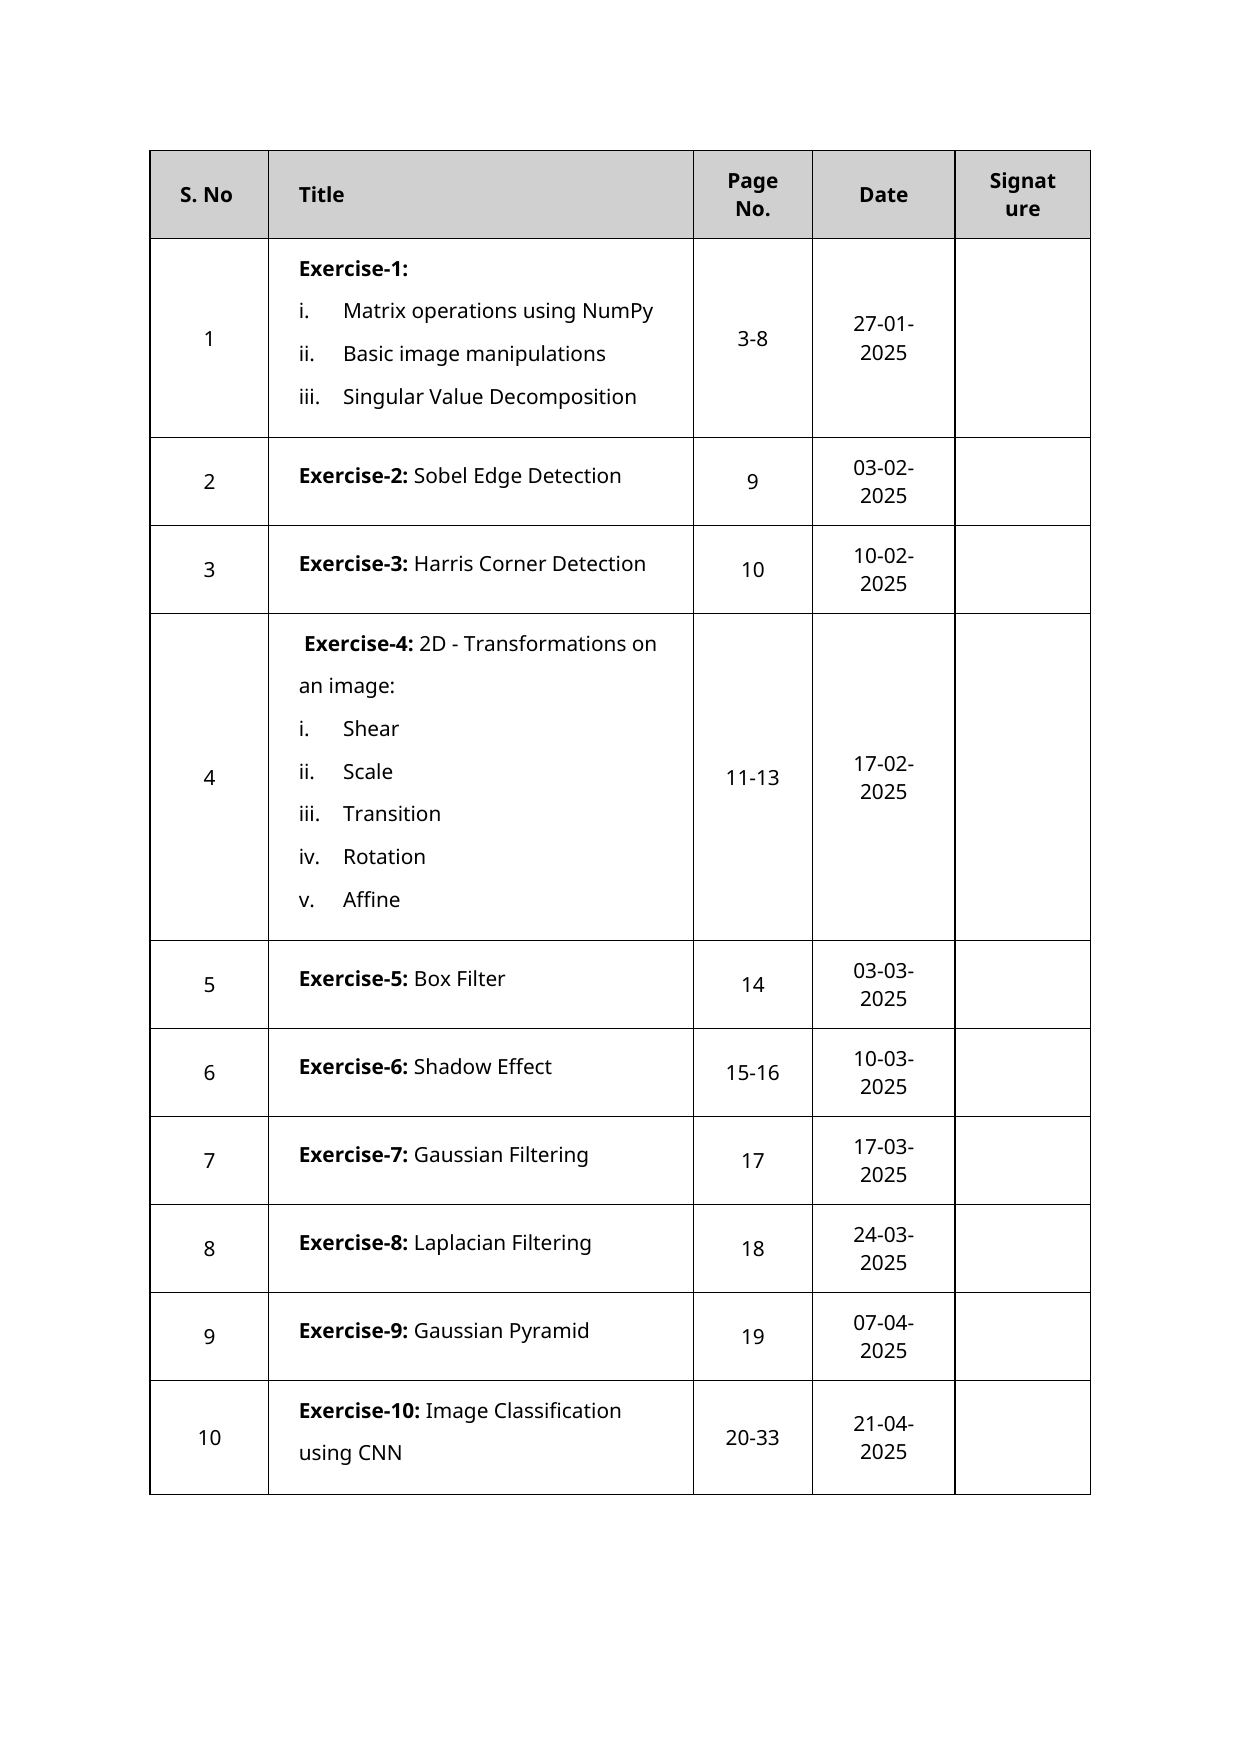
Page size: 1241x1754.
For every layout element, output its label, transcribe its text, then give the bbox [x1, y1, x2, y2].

table_cell [956, 1293, 1090, 1380]
table_cell Exercise-4: 2D - Transformations on an image: Shear Scale Transition Rotation Affine [269, 614, 693, 940]
table_cell 11-13 [694, 614, 812, 940]
table_cell Exercise-5: Box Filter [269, 941, 693, 1028]
table_cell 15-16 [694, 1029, 812, 1116]
table_cell 18 [694, 1205, 812, 1292]
table_cell 10-02-2025 [813, 526, 954, 613]
table_cell 03-03-2025 [813, 941, 954, 1028]
table_cell 10-03-2025 [813, 1029, 954, 1116]
table_cell [956, 526, 1090, 613]
table_cell 03-02-2025 [813, 438, 954, 525]
table_cell 10 [151, 1381, 268, 1494]
table_header Page No. [694, 151, 812, 238]
table_cell Exercise-7: Gaussian Filtering [269, 1117, 693, 1204]
table_cell [956, 1205, 1090, 1292]
table_cell 3-8 [694, 239, 812, 437]
table_cell 5 [151, 941, 268, 1028]
table_cell [956, 438, 1090, 525]
table_cell 1 [151, 239, 268, 437]
table_cell 07-04-2025 [813, 1293, 954, 1380]
table_cell [956, 1381, 1090, 1494]
table_cell 10 [694, 526, 812, 613]
table_cell 8 [151, 1205, 268, 1292]
table_header Signature [956, 151, 1090, 238]
table_cell 14 [694, 941, 812, 1028]
table_cell [956, 1117, 1090, 1204]
table_cell 9 [151, 1293, 268, 1380]
table_cell [956, 941, 1090, 1028]
table_cell Exercise-3: Harris Corner Detection [269, 526, 693, 613]
table_cell 2 [151, 438, 268, 525]
table_cell 19 [694, 1293, 812, 1380]
table_header Title [269, 151, 693, 238]
table_cell 7 [151, 1117, 268, 1204]
table_cell Exercise-10: Image Classification using CNN [269, 1381, 693, 1494]
table_cell Exercise-8: Laplacian Filtering [269, 1205, 693, 1292]
table_cell [956, 1029, 1090, 1116]
table_cell 4 [151, 614, 268, 940]
table_cell 21-04-2025 [813, 1381, 954, 1494]
table_header Date [813, 151, 954, 238]
table_cell 17-03-2025 [813, 1117, 954, 1204]
table_cell [956, 239, 1090, 437]
table_cell 17-02-2025 [813, 614, 954, 940]
table_cell 24-03-2025 [813, 1205, 954, 1292]
table_cell 20-33 [694, 1381, 812, 1494]
table_cell 6 [151, 1029, 268, 1116]
table_cell 9 [694, 438, 812, 525]
table_cell Exercise-1: Matrix operations using NumPy Basic image manipulations Singular Value Decomposition [269, 239, 693, 437]
table_cell Exercise-2: Sobel Edge Detection [269, 438, 693, 525]
table_cell [956, 614, 1090, 940]
table_cell 3 [151, 526, 268, 613]
table_cell 17 [694, 1117, 812, 1204]
table_cell Exercise-6: Shadow Effect [269, 1029, 693, 1116]
table_header No [151, 151, 268, 238]
table_cell Exercise-9: Gaussian Pyramid [269, 1293, 693, 1380]
table_cell 27-01-2025 [813, 239, 954, 437]
